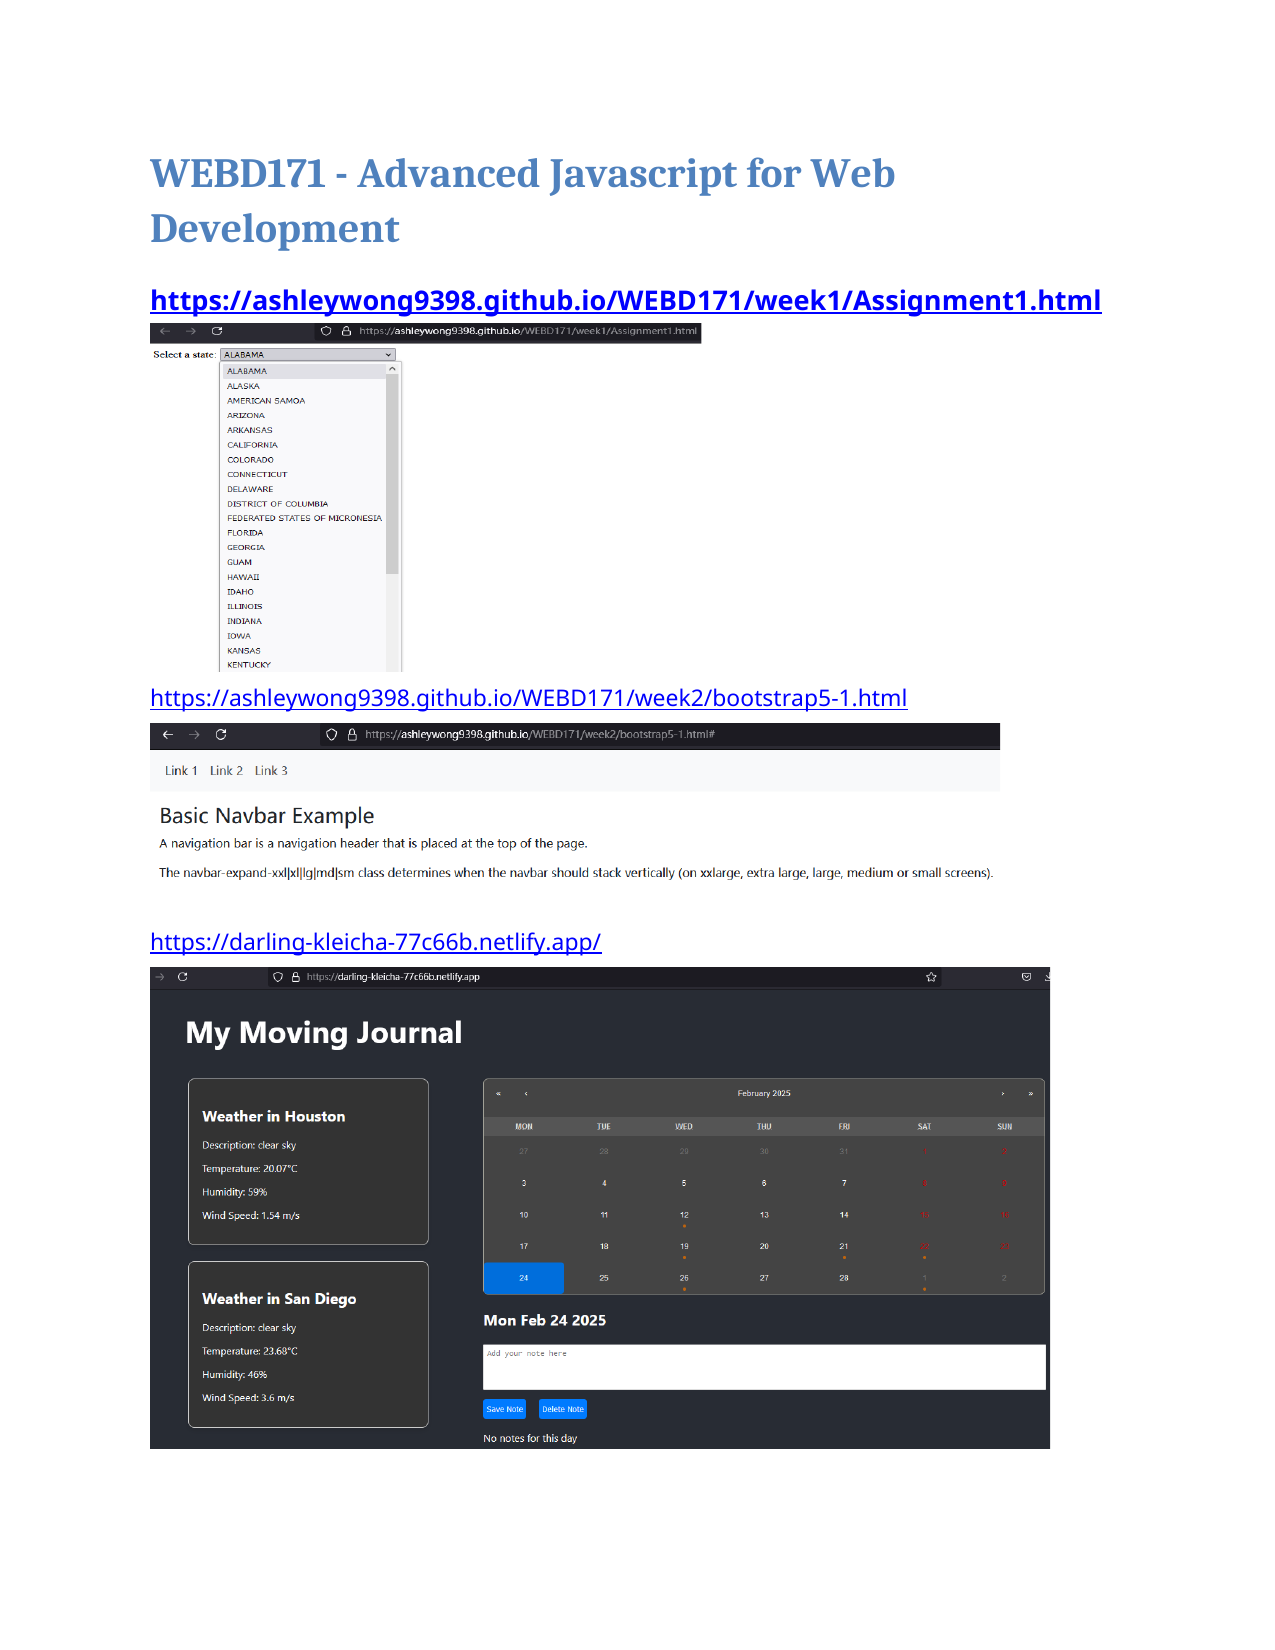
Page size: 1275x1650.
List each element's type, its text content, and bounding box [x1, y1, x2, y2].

text https://ashleywong9398.github.io/WEBD171/week2/bootstrap5-1.html [150, 682, 1125, 713]
subtitle WEBD171 - Advanced Javascript for Web Development [150, 150, 1125, 253]
picture [150, 323, 702, 672]
picture [150, 967, 1050, 1449]
text https://darling-kleicha-77c66b.netlify.app/ [150, 926, 1125, 957]
subtitle https://ashleywong9398.github.io/WEBD171/week1/Assignment1.html [150, 281, 1125, 318]
picture [150, 723, 1001, 916]
